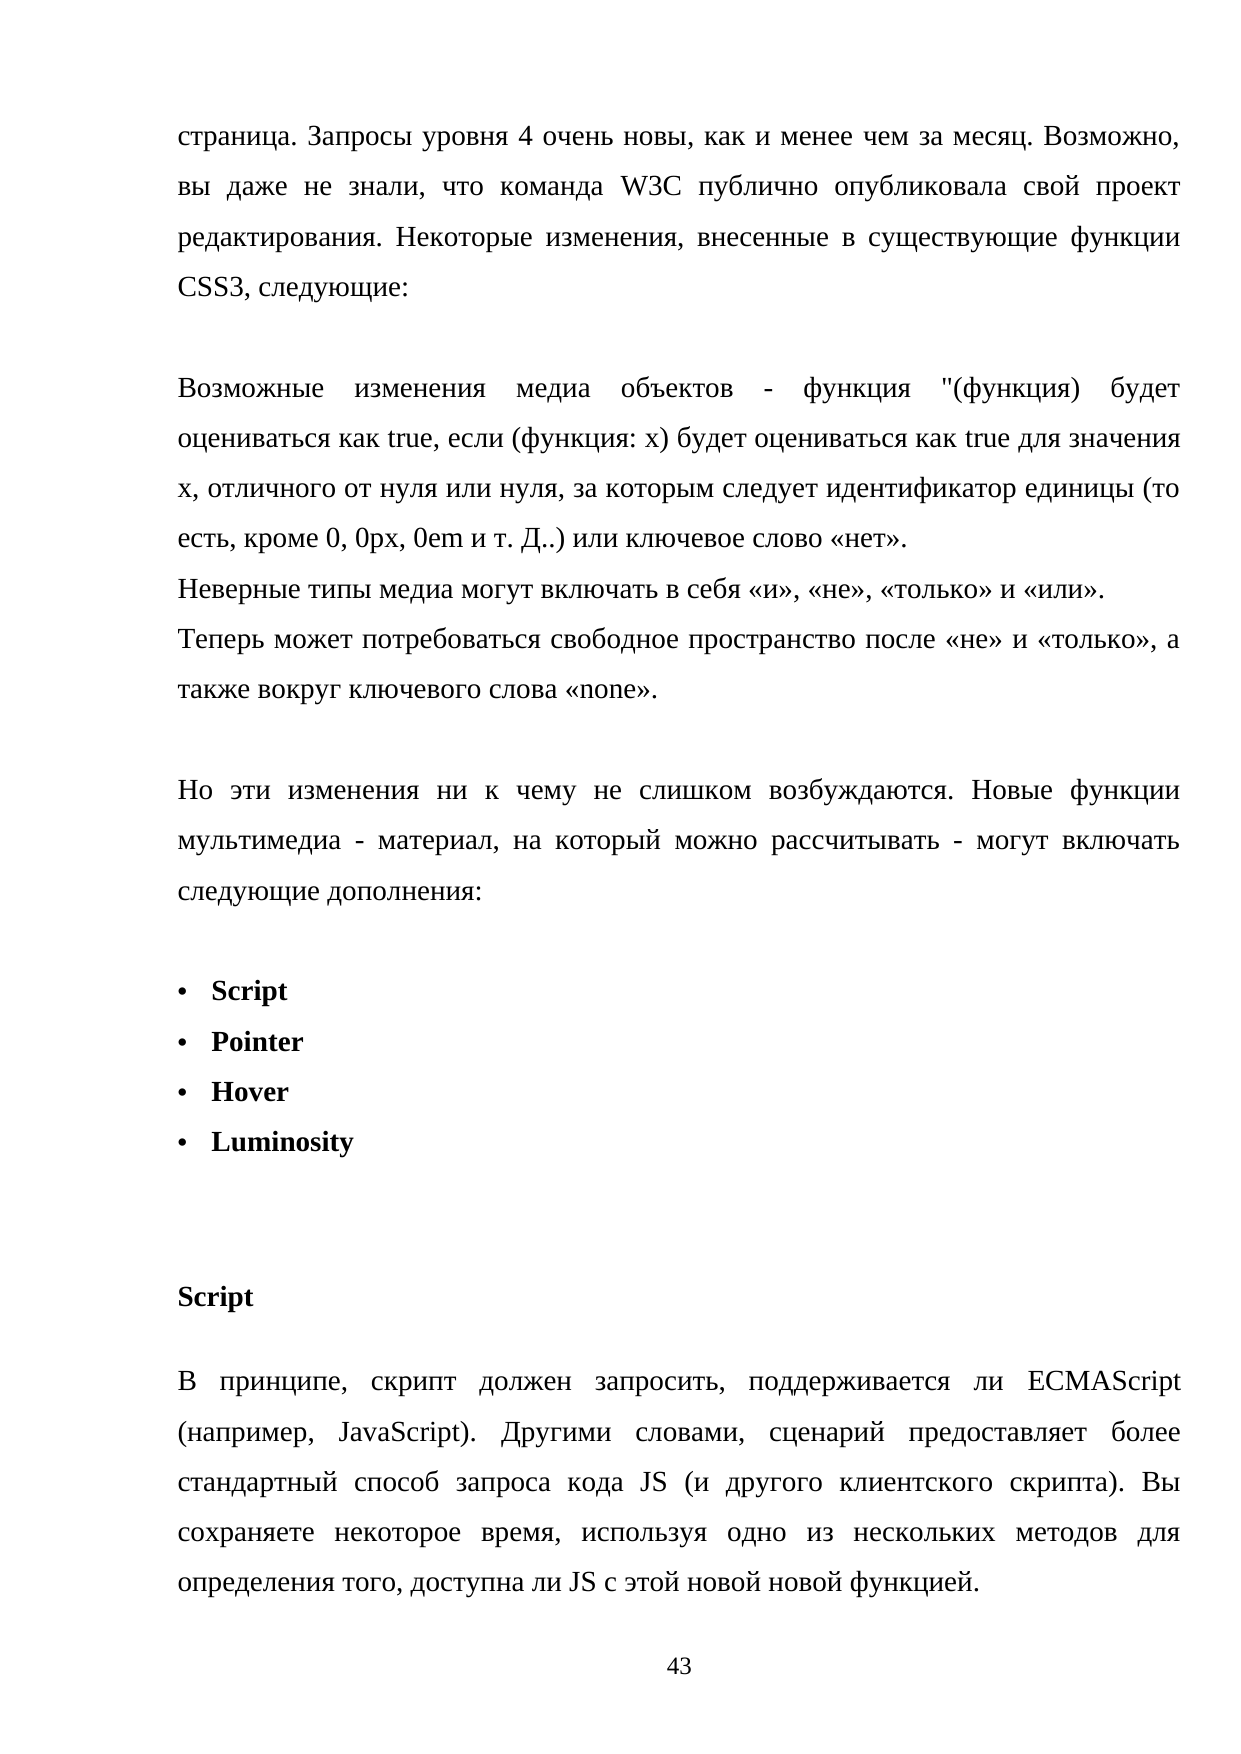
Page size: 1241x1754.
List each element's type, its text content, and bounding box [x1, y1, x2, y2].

list Luminosity [177, 1124, 1181, 1158]
text Возможные изменения медиа объектов - функция "(функция) будет оцениваться как true, если (функция: x) будет оцениваться как true для значения x, отличного от нуля или нуля, за которым следует идентификатор единицы (то есть, кроме 0, 0px, 0em и т. Д..) или ключевое слово «нет». [177, 370, 1181, 554]
text Неверные типы медиа могут включать в себя «и», «не», «только» и «или». [177, 571, 1181, 604]
text В принципе, скрипт должен запросить, поддерживается ли ECMAScript (например, JavaScript). Другими словами, сценарий предоставляет более стандартный способ запроса кода JS (и другого клиентского скрипта). Вы сохраняете некоторое время, используя одно из нескольких методов для определения того, доступна ли JS с этой новой новой функцией. [177, 1363, 1181, 1598]
list Pointer [177, 1024, 1181, 1057]
subtitle Script [177, 1279, 1181, 1313]
list Script [177, 973, 1181, 1007]
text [177, 118, 1181, 303]
text Но эти изменения ни к чему не слишком возбуждаются. Новые функции мультимедиа - материал, на который можно рассчитывать - могут включать следующие дополнения: [177, 772, 1181, 906]
text Теперь может потребоваться свободное пространство после «не» и «только», а также вокруг ключевого слова «none». [177, 621, 1181, 705]
list Hover [177, 1074, 1181, 1108]
